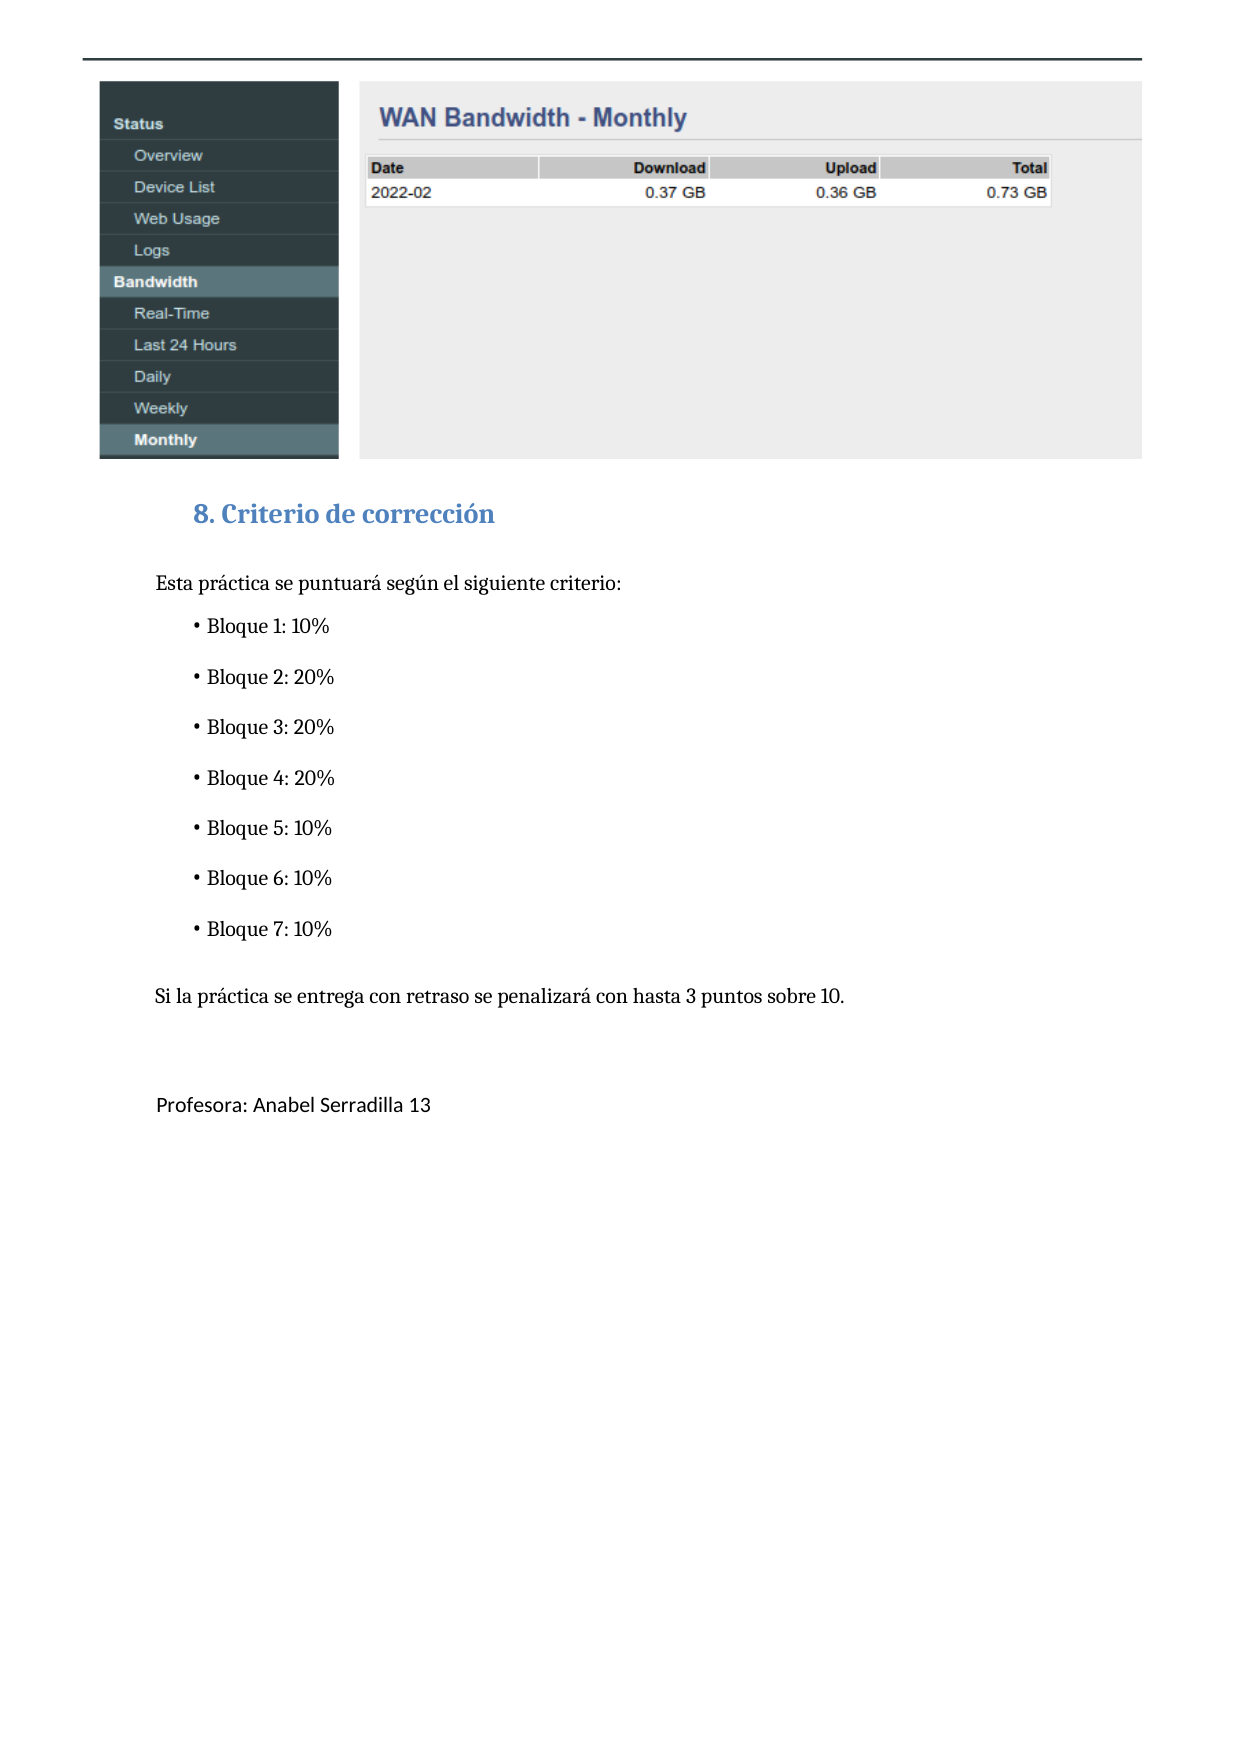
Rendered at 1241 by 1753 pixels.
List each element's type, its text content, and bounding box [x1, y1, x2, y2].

text • Bloque 4: 20% [193, 753, 1201, 797]
text 8. Criterio de corrección [193, 498, 1057, 531]
text • Bloque 1: 10% [193, 602, 1201, 646]
text Esta práctica se puntuará según el siguiente criterio: [155, 571, 1201, 596]
text Si la práctica se entrega con retraso se penalizará con hasta 3 puntos sobre 10. [155, 983, 1201, 1009]
text Profesora: Anabel Serradilla 13 [156, 1091, 1201, 1118]
picture [82, 58, 1143, 459]
text • Bloque 6: 10% [193, 853, 1201, 898]
text • Bloque 3: 20% [193, 702, 1201, 747]
text • Bloque 2: 20% [193, 652, 1201, 697]
text • Bloque 7: 10% [193, 904, 1201, 948]
text • Bloque 5: 10% [193, 803, 1201, 848]
